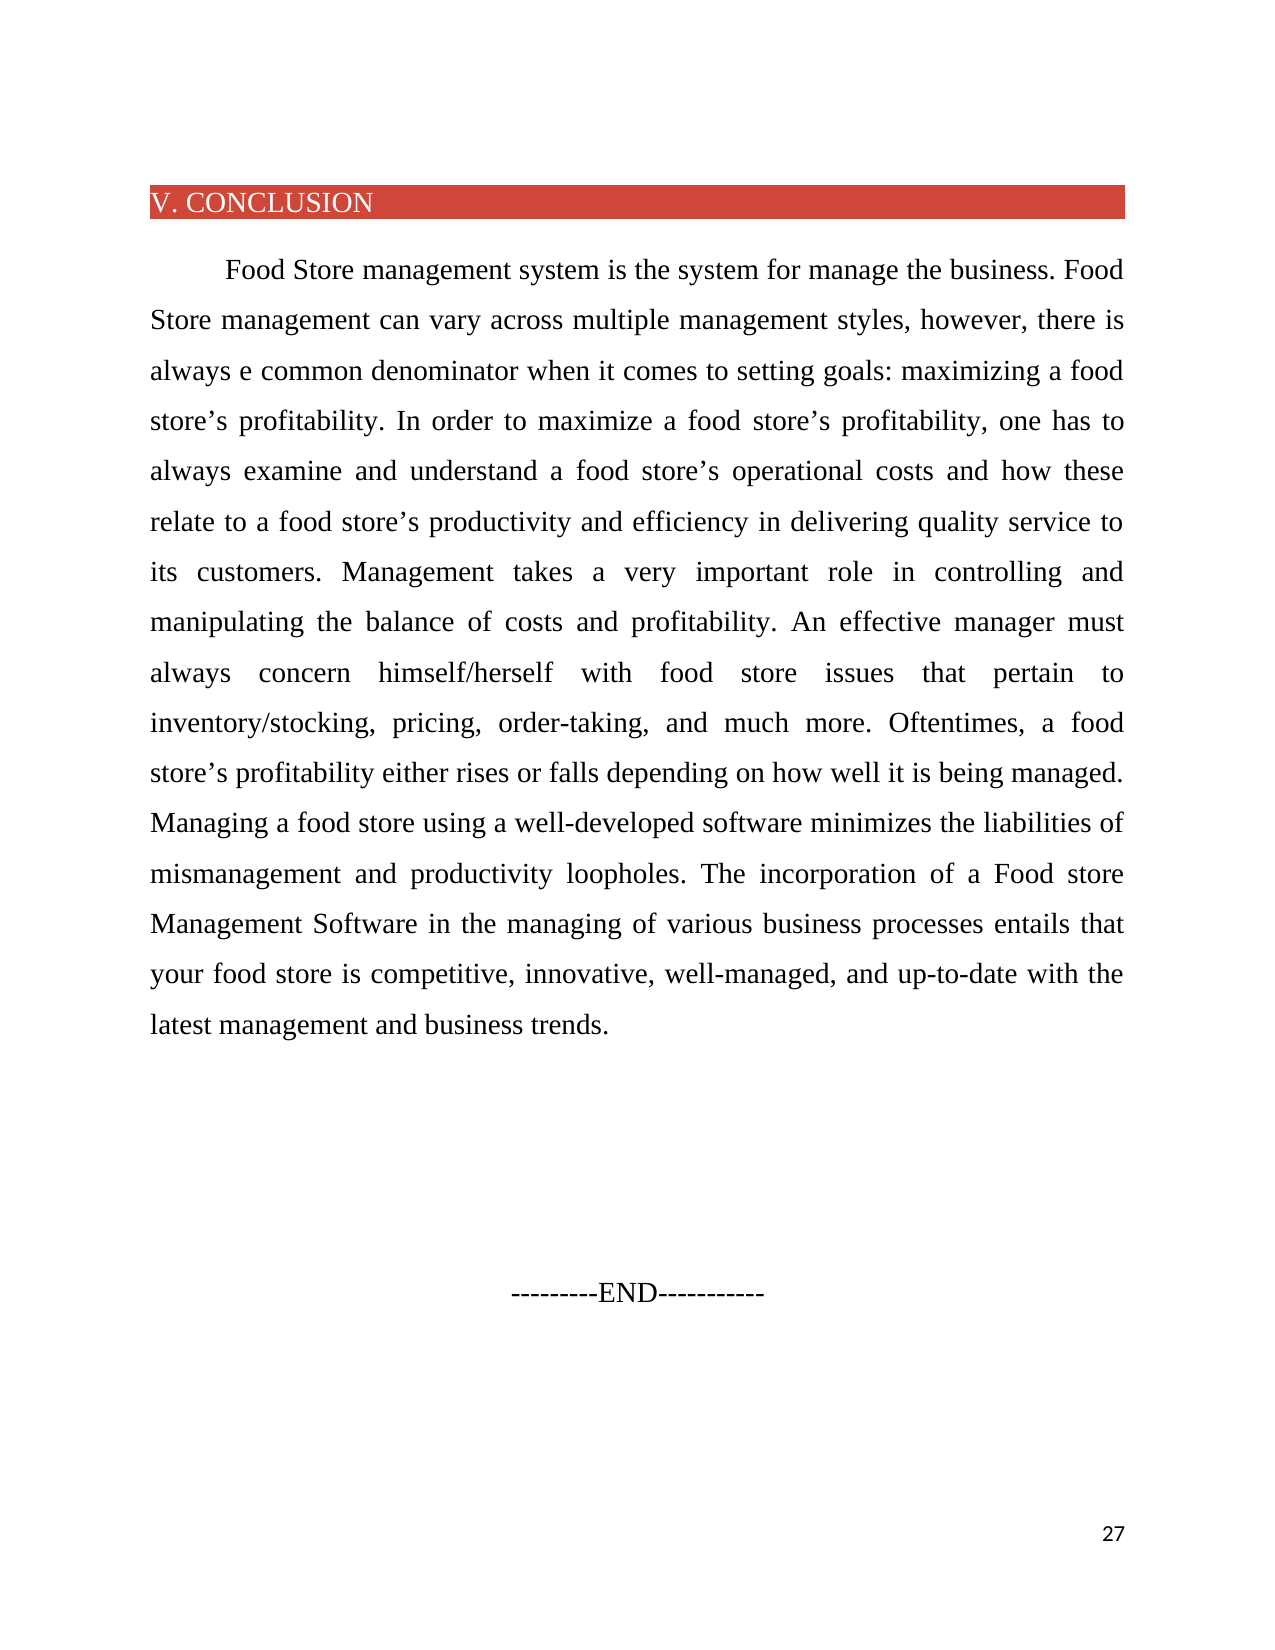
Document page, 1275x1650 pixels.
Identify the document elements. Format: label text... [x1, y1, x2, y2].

list V. CONCLUSION [150, 185, 1125, 219]
text ---------END----------- [150, 1275, 1125, 1308]
text Food Store management system is the system for manage the business. Food Store management can vary across multiple management styles, however, there is always e common denominator when it comes to setting goals: maximizing a food store’s profitability. In order to maximize a food store’s profitability, one has to always examine and understand a food store’s operational costs and how these relate to a food store’s productivity and efficiency in delivering quality service to its customers. Management takes a very important role in controlling and manipulating the balance of costs and profitability. An effective manager must always concern himself/herself with food store issues that pertain to inventory/stocking, pricing, order-taking, and much more. Oftentimes, a food store’s profitability either rises or falls depending on how well it is being managed. Managing a food store using a well-developed software minimizes the liabilities of mismanagement and productivity loopholes. The incorporation of a Food store Management Software in the managing of various business processes entails that your food store is competitive, innovative, well-managed, and up-to-date with the latest management and business trends. [150, 252, 1125, 1040]
